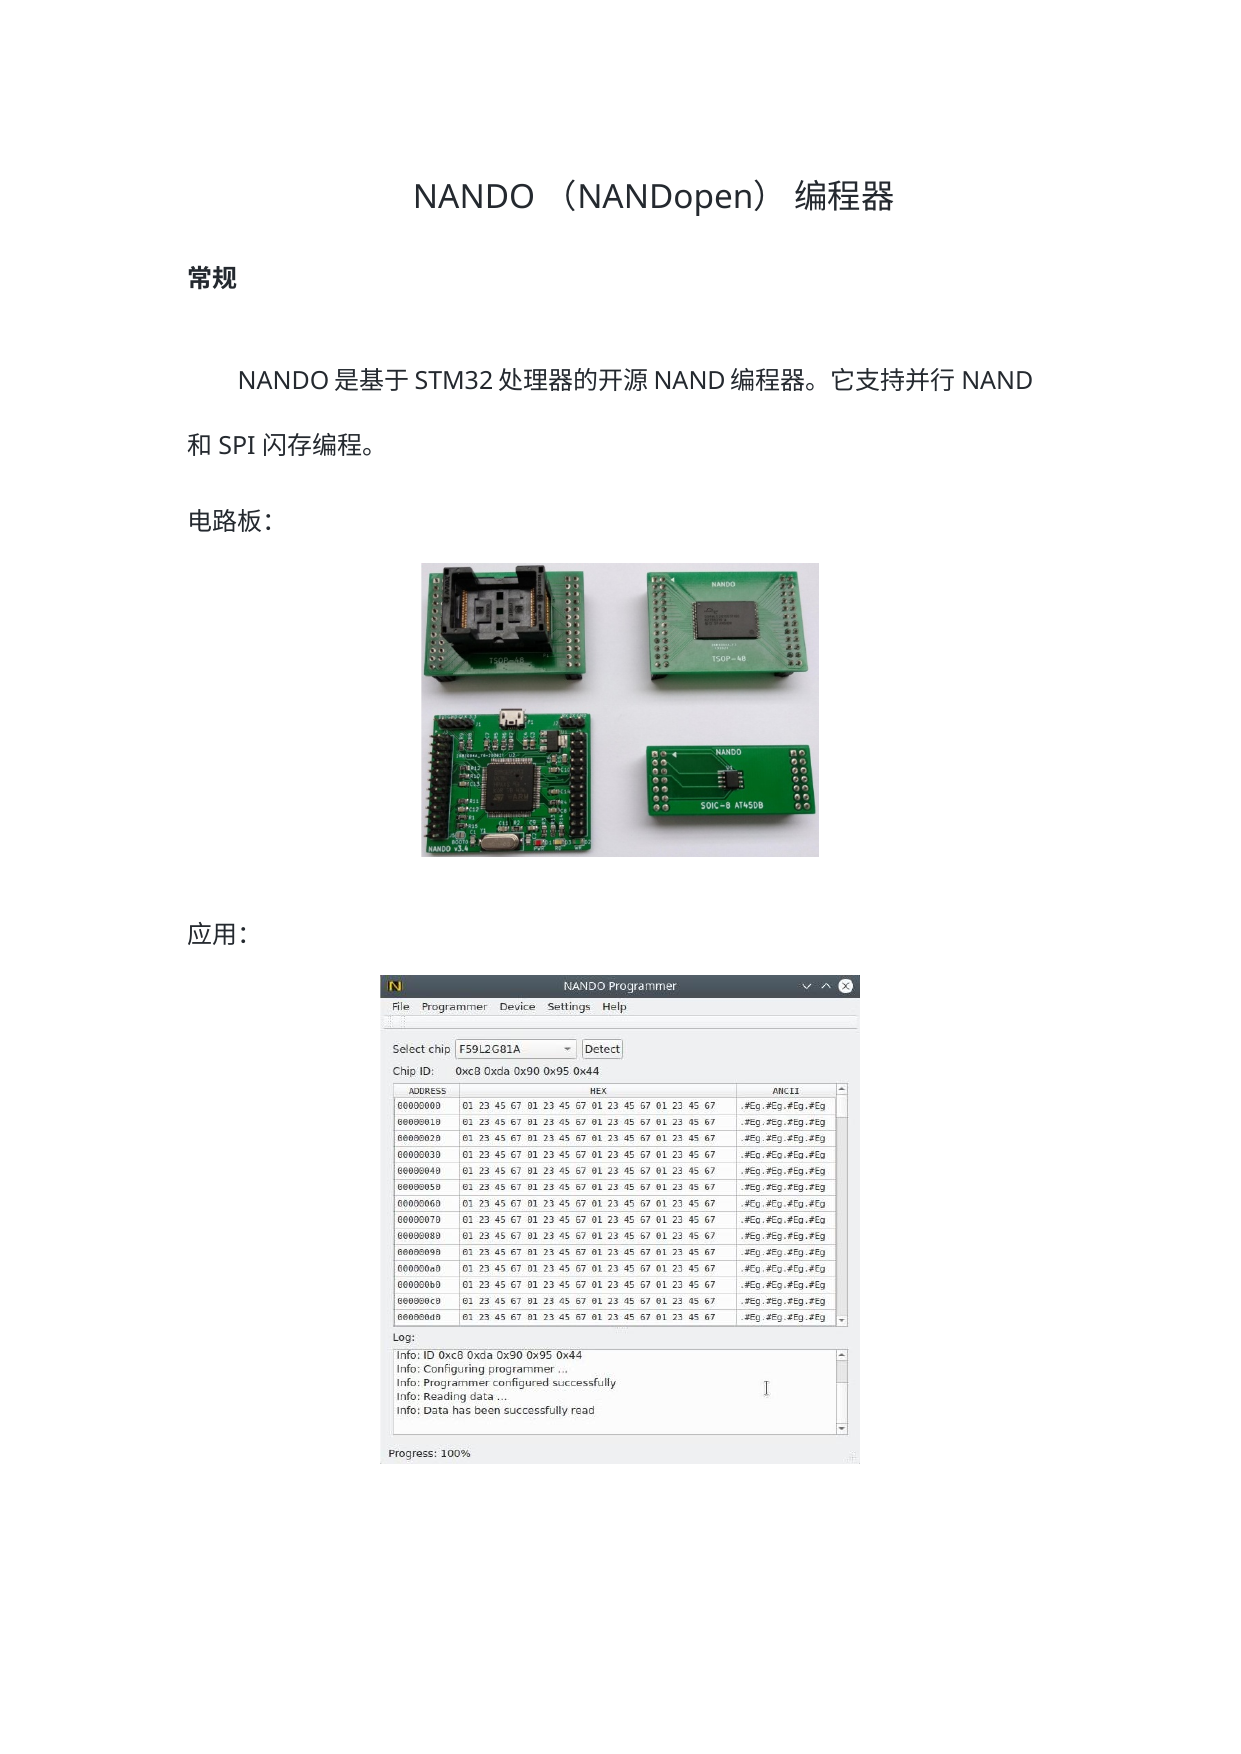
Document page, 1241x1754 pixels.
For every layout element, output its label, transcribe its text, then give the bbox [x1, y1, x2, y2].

text NANDO是基于STM32处理器的开源NAND编程器。它支持并行 NAND 和 SPI 闪存编程。 [187, 346, 1053, 476]
picture [421, 563, 819, 857]
picture [380, 975, 860, 1464]
text 应用： [187, 900, 1053, 965]
text NANDO （NANDopen） 编程器 [187, 162, 1053, 227]
text 电路板： [187, 487, 1053, 552]
subtitle 常规 [187, 244, 1053, 309]
